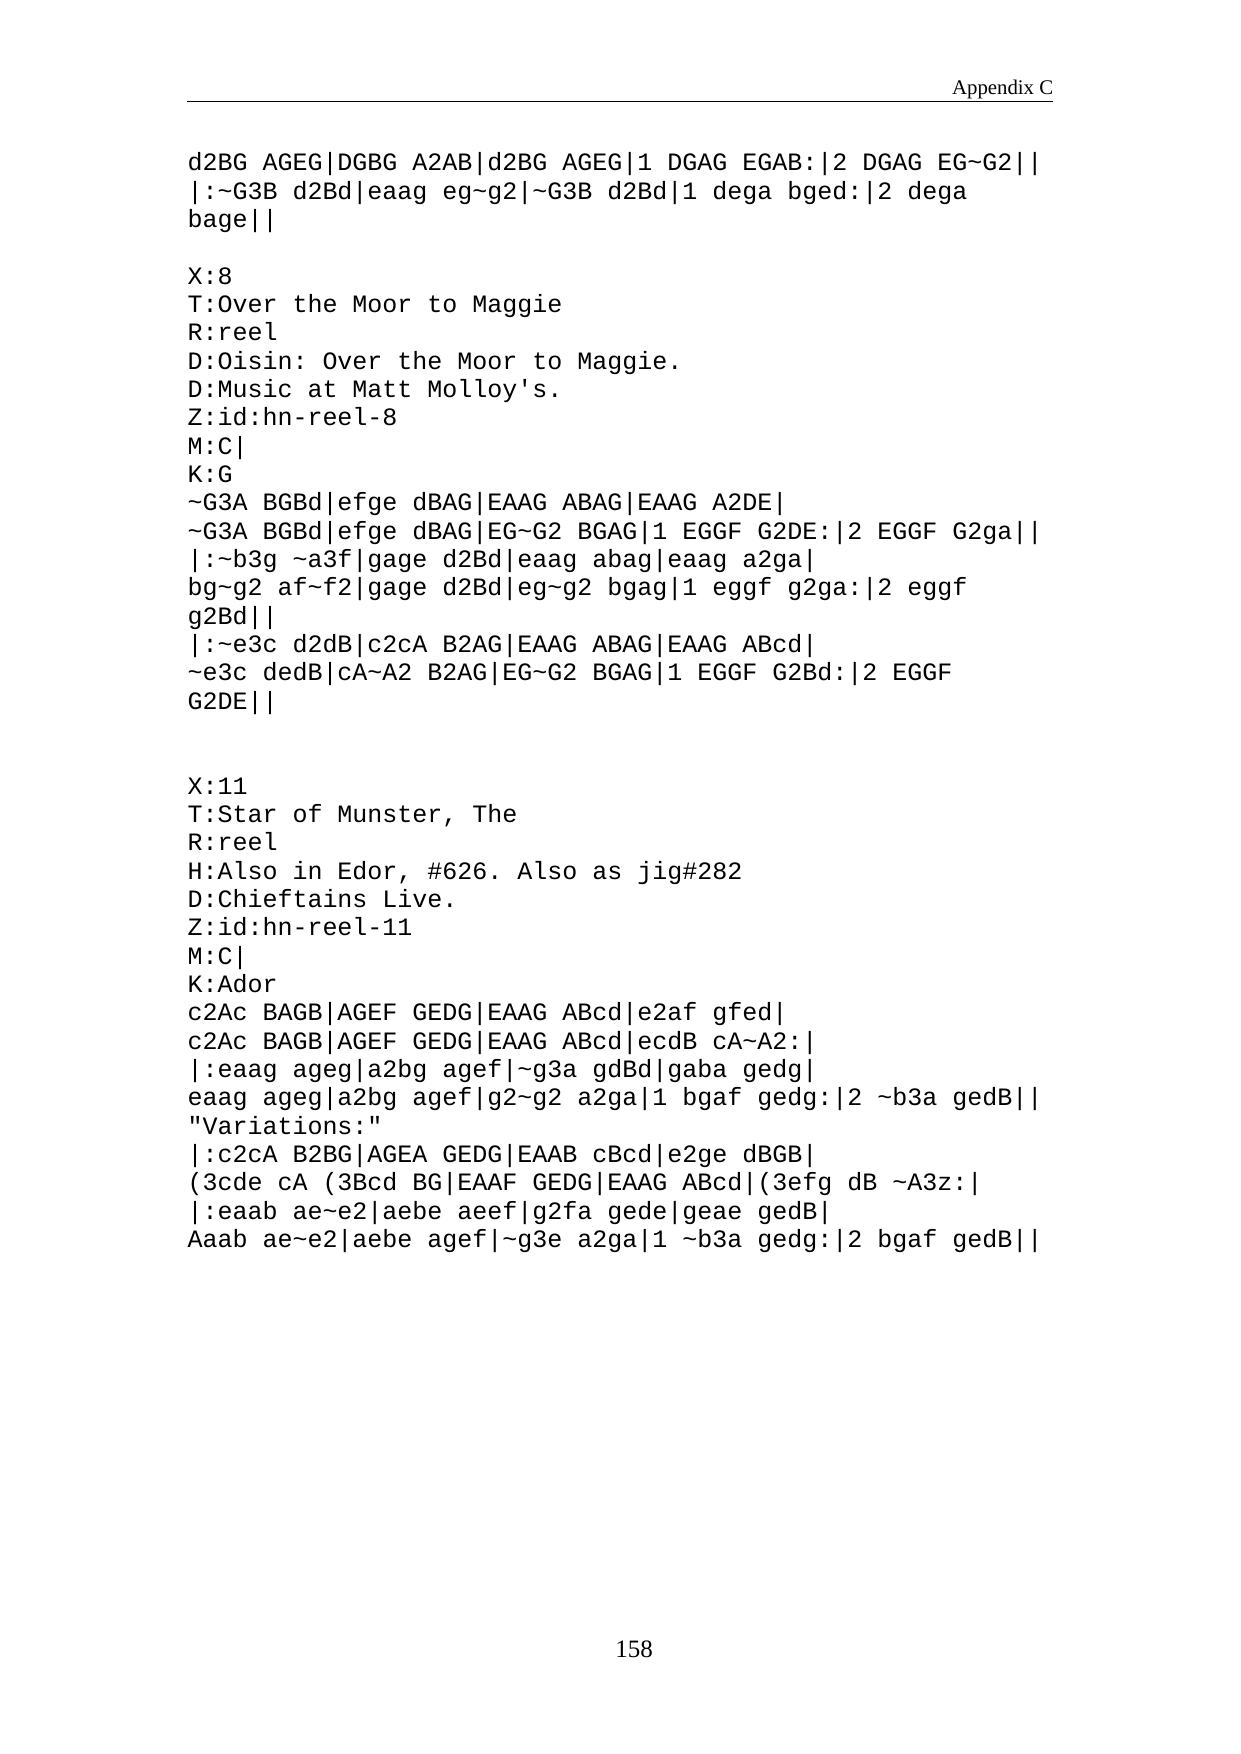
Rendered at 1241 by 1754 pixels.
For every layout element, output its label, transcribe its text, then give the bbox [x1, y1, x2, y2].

text c2Ac BAGB|AGEF GEDG|EAAG ABcd|e2af gfed| [187, 1000, 1053, 1028]
text D:Music at Matt Molloy's. [187, 377, 1053, 405]
text X:11 [187, 773, 1053, 802]
text T:Over the Moor to Maggie [187, 292, 1053, 320]
text M:C| [187, 433, 1053, 462]
text D:Oisin: Over the Moor to Maggie. [187, 348, 1053, 377]
text Aaab ae~e2|aebe agef|~g3e a2ga|1 ~b3a gedg:|2 bgaf gedB|| [187, 1227, 1053, 1255]
text D:Chieftains Live. [187, 887, 1053, 915]
text ~G3A BGBd|efge dBAG|EAAG ABAG|EAAG A2DE| [187, 490, 1053, 518]
text ~e3c dedB|cA~A2 B2AG|EG~G2 BGAG|1 EGGF G2Bd:|2 EGGF G2DE|| [187, 660, 1053, 717]
text c2Ac BAGB|AGEF GEDG|EAAG ABcd|ecdB cA~A2:| [187, 1028, 1053, 1057]
text Z:id:hn-reel-8 [187, 405, 1053, 433]
text (3cde cA (3Bcd BG|EAAF GEDG|EAAG ABcd|(3efg dB ~A3z:| [187, 1170, 1053, 1198]
text |:~e3c d2dB|c2cA B2AG|EAAG ABAG|EAAG ABcd| [187, 632, 1053, 660]
text bg~g2 af~f2|gage d2Bd|eg~g2 bgag|1 eggf g2ga:|2 eggf g2Bd|| [187, 575, 1053, 632]
text d2BG AGEG|DGBG A2AB|d2BG AGEG|1 DGAG EGAB:|2 DGAG EG~G2|| [187, 150, 1053, 178]
text |:eaag ageg|a2bg agef|~g3a gdBd|gaba gedg| [187, 1057, 1053, 1085]
text T:Star of Munster, The [187, 802, 1053, 830]
text R:reel [187, 320, 1053, 348]
text eaag ageg|a2bg agef|g2~g2 a2ga|1 bgaf gedg:|2 ~b3a gedB|| [187, 1085, 1053, 1113]
text M:C| [187, 943, 1053, 972]
text H:Also in Edor, #626. Also as jig#282 [187, 858, 1053, 887]
text K:Ador [187, 972, 1053, 1000]
text |:c2cA B2BG|AGEA GEDG|EAAB cBcd|e2ge dBGB| [187, 1142, 1053, 1170]
text Z:id:hn-reel-11 [187, 915, 1053, 943]
text |:~b3g ~a3f|gage d2Bd|eaag abag|eaag a2ga| [187, 547, 1053, 575]
text R:reel [187, 830, 1053, 858]
text ~G3A BGBd|efge dBAG|EG~G2 BGAG|1 EGGF G2DE:|2 EGGF G2ga|| [187, 518, 1053, 547]
text K:G [187, 462, 1053, 490]
text X:8 [187, 263, 1053, 292]
text |:eaab ae~e2|aebe aeef|g2fa gede|geae gedB| [187, 1198, 1053, 1227]
text "Variations:" [187, 1113, 1053, 1142]
text |:~G3B d2Bd|eaag eg~g2|~G3B d2Bd|1 dega bged:|2 dega bage|| [187, 178, 1053, 235]
